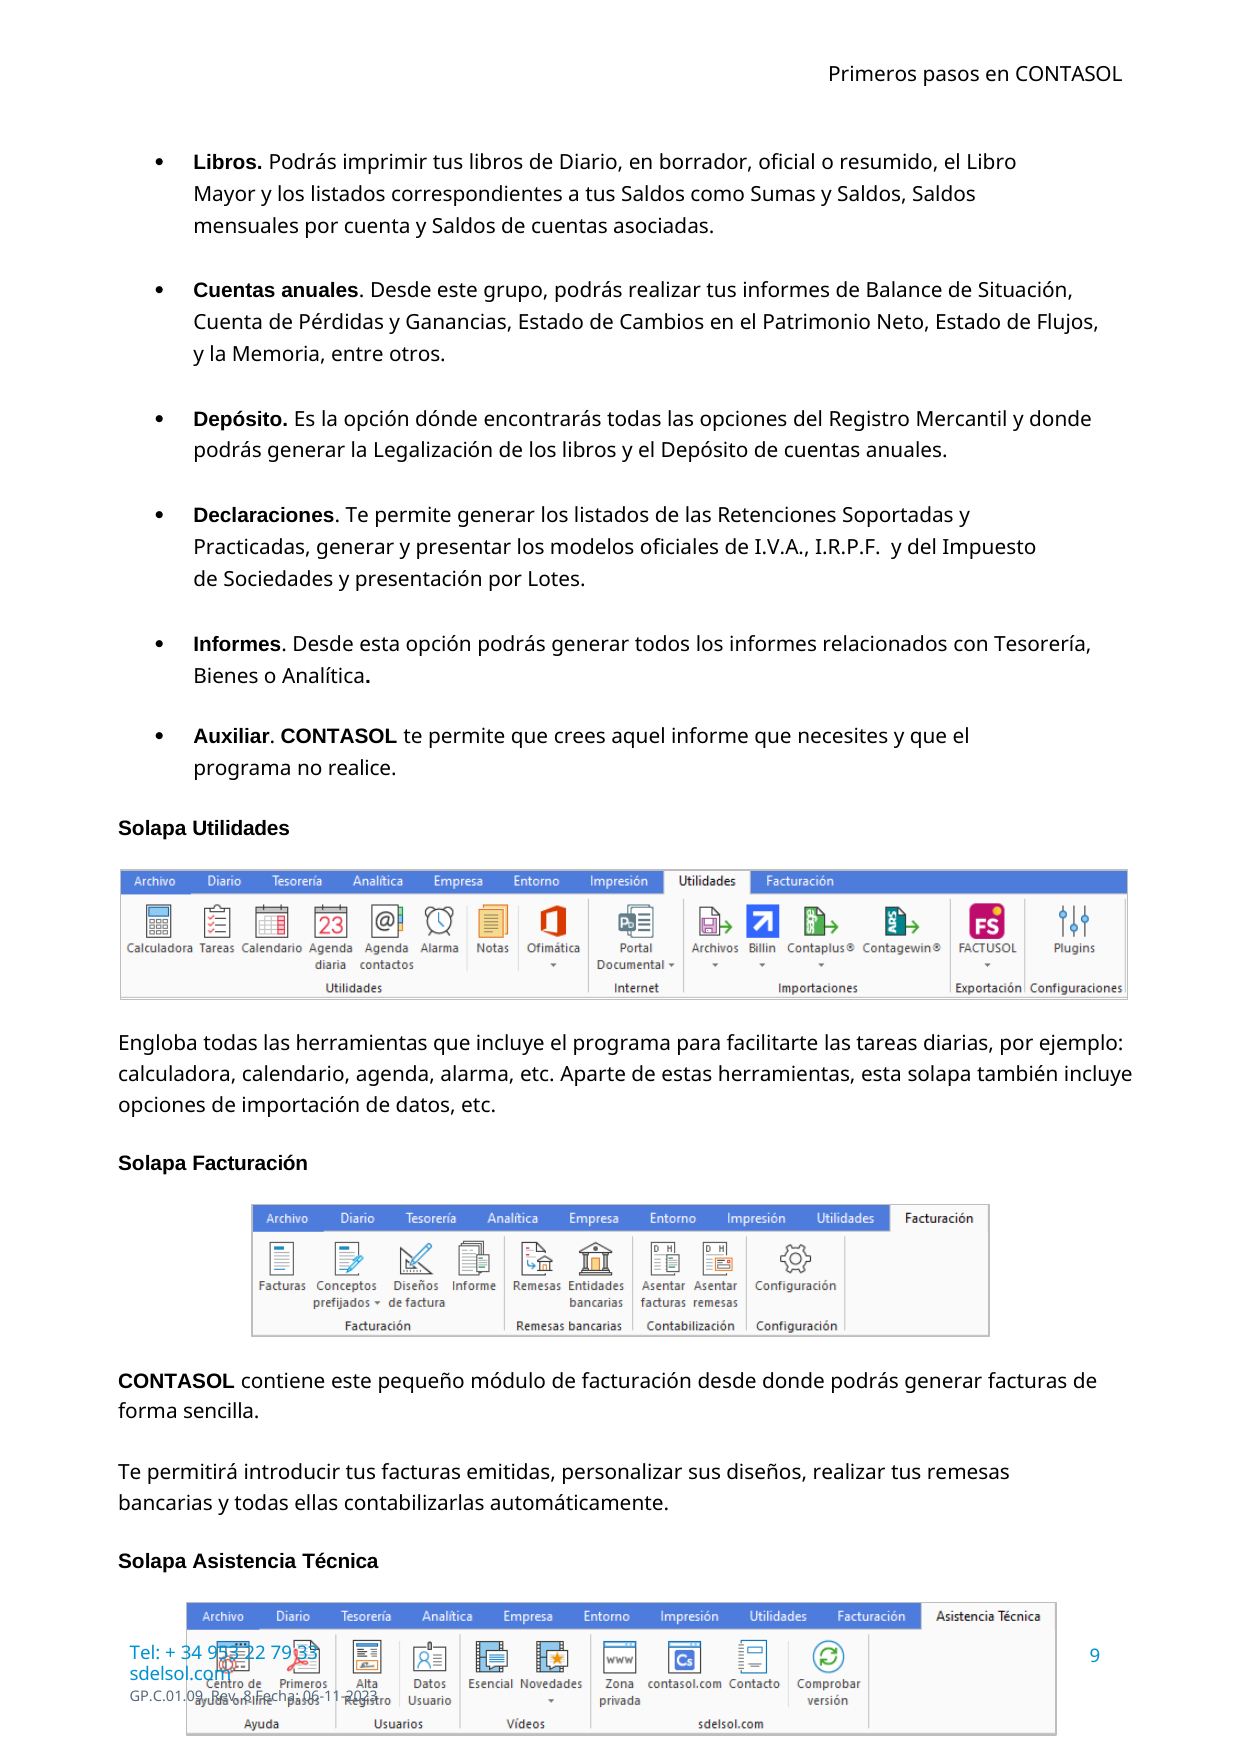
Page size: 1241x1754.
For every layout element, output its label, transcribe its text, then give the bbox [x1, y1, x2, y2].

text CONTASOL contiene este pequeño módulo de facturación desde donde podrás generar facturas de forma sencilla. [118, 1366, 1137, 1425]
picture [121, 871, 1127, 998]
list Cuentas anuales. Desde este grupo, podrás realizar tus informes de Balance de Situación, Cuenta de Pérdidas y Ganancias, Estado de Cambios en el Patrimonio Neto, Estado de Flujos, y la Memoria, entre otros. [156, 275, 1112, 368]
list Declaraciones. Te permite generar los listados de las Retenciones Soportadas y Practicadas, generar y presentar los modelos oficiales de I.V.A., I.R.P.F. y del Impuesto de Sociedades y presentación por Lotes. [156, 500, 1063, 593]
subtitle Solapa Facturación [118, 1151, 1137, 1174]
subtitle Solapa Asistencia Técnica [118, 1549, 1137, 1573]
subtitle Solapa Utilidades [118, 816, 1137, 840]
list Depósito. Es la opción dónde encontrarás todas las opciones del Registro Mercantil y donde podrás generar la Legalización de los libros y el Depósito de cuentas anuales. [156, 404, 1121, 464]
list Auxiliar. CONTASOL te permite que crees aquel informe que necesites y que el programa no realice. [156, 721, 1062, 782]
list Informes. Desde esta opción podrás generar todos los informes relacionados con Tesorería, Bienes o Analítica. [156, 629, 1121, 689]
picture [253, 1205, 988, 1336]
picture [186, 1603, 1055, 1734]
text Engloba todas las herramientas que incluye el programa para facilitarte las tareas diarias, por ejemplo: calculadora, calendario, agenda, alarma, etc. Aparte de estas herramientas, esta solapa también incluye opciones de importación de datos, etc. [118, 1028, 1137, 1118]
text Te permitirá introducir tus facturas emitidas, personalizar sus diseños, realizar tus remesas bancarias y todas ellas contabilizarlas automáticamente. [118, 1457, 1108, 1516]
list Libros. Podrás imprimir tus libros de Diario, en borrador, oficial o resumido, el Libro Mayor y los listados correspondientes a tus Saldos como Sumas y Saldos, Saldos mensuales por cuenta y Saldos de cuentas asociadas. [156, 147, 1077, 239]
